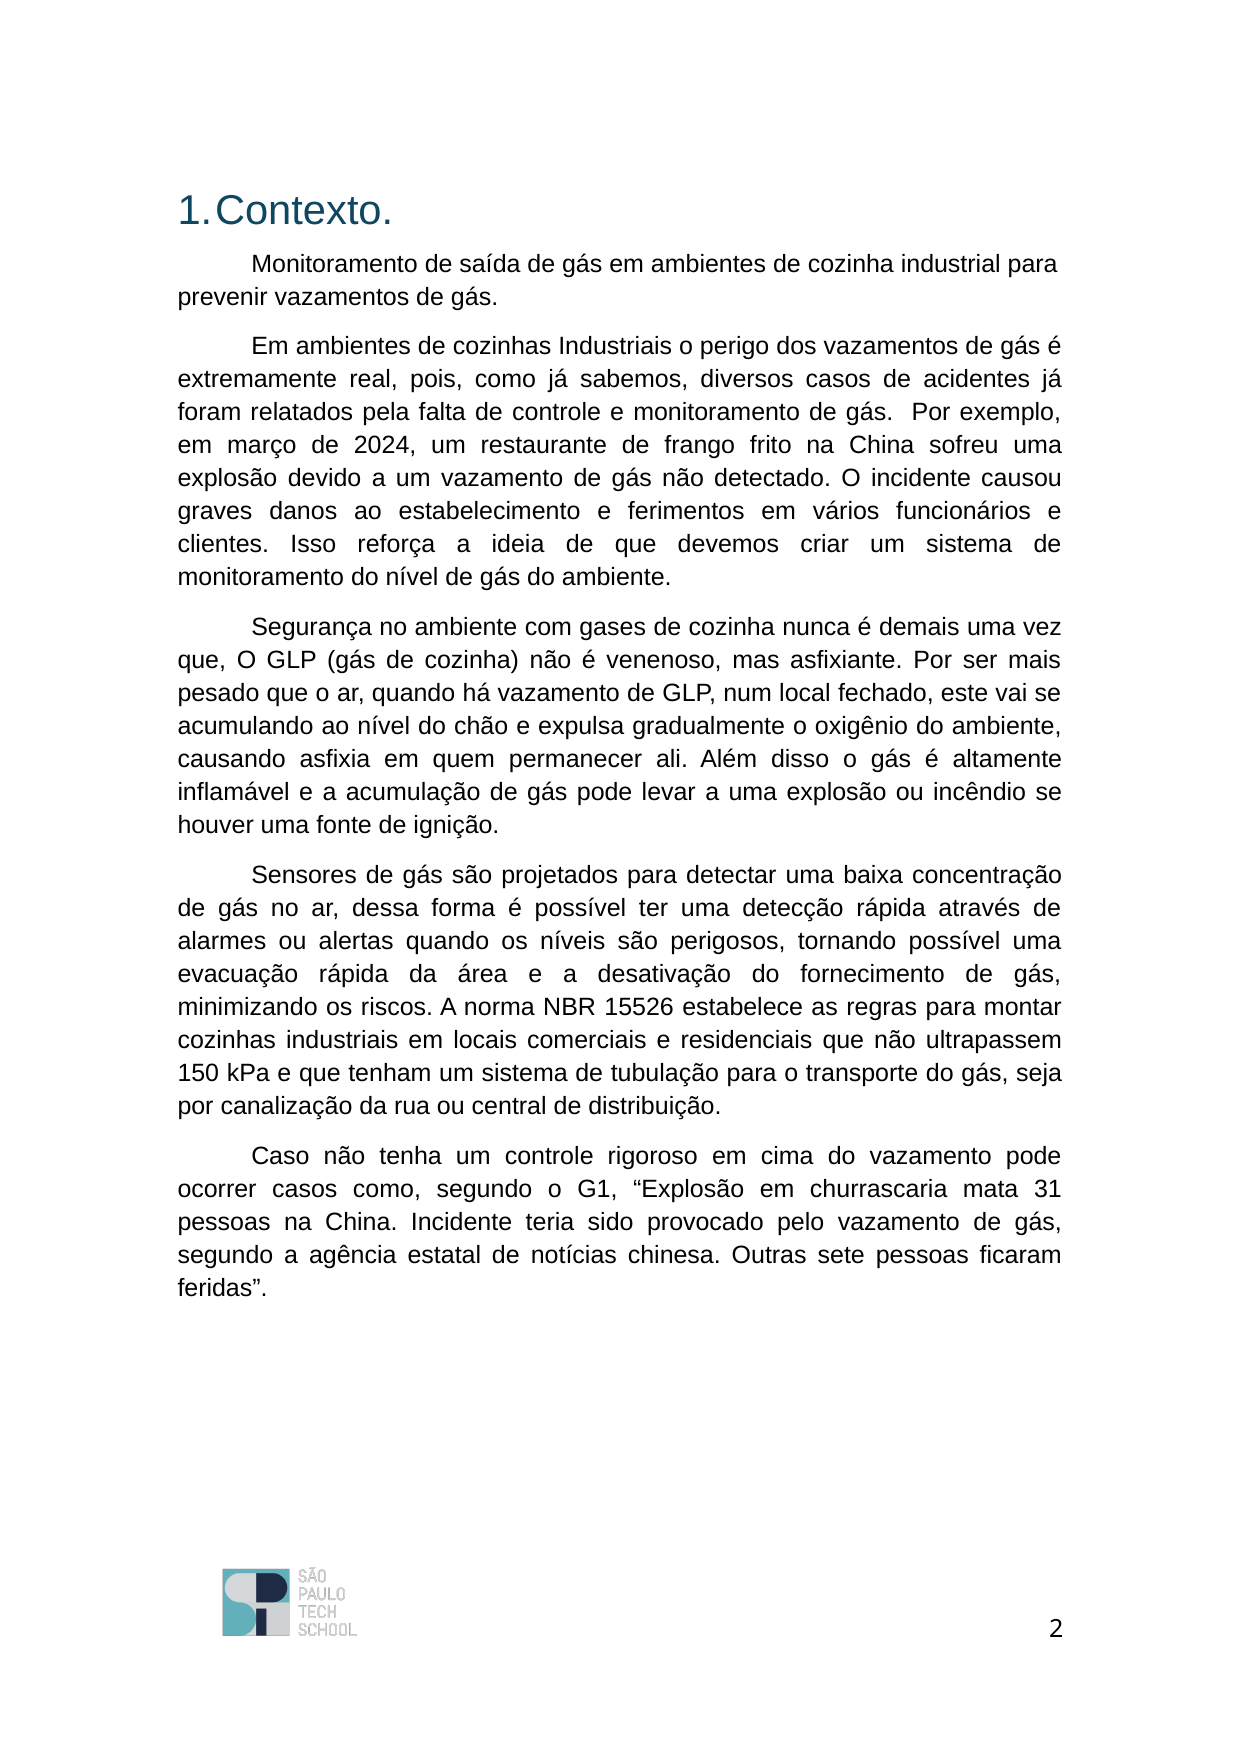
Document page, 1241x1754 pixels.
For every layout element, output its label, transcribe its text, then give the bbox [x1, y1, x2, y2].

text Caso não tenha um controle rigoroso em cima do vazamento pode ocorrer casos como, segundo o G1, “Explosão em churrascaria mata 31 pessoas na China. Incidente teria sido provocado pelo vazamento de gás, segundo a agência estatal de notícias chinesa. Outras sete pessoas ficaram feridas”. [177, 1141, 1063, 1302]
subtitle Contexto. [177, 185, 1063, 233]
text Sensores de gás são projetados para detectar uma baixa concentração de gás no ar, dessa forma é possível ter uma detecção rápida através de alarmes ou alertas quando os níveis são perigosos, tornando possível uma evacuação rápida da área e a desativação do fornecimento de gás, minimizando os riscos. A norma NBR 15526 estabelece as regras para montar cozinhas industriais em locais comerciais e residenciais que não ultrapassem 150 kPa e que tenham um sistema de tubulação para o transporte do gás, seja por canalização da rua ou central de distribuição. [177, 860, 1063, 1120]
text Em ambientes de cozinhas Industriais o perigo dos vazamentos de gás é extremamente real, pois, como já sabemos, diversos casos de acidentes já foram relatados pela falta de controle e monitoramento de gás. Por exemplo, em março de 2024, um restaurante de frango frito na China sofreu uma explosão devido a um vazamento de gás não detectado. O incidente causou graves danos ao estabelecimento e ferimentos em vários funcionários e clientes. Isso reforça a ideia de que devemos criar um sistema de monitoramento do nível de gás do ambiente. [177, 331, 1063, 591]
text Segurança no ambiente com gases de cozinha nunca é demais uma vez que, O GLP (gás de cozinha) não é venenoso, mas asfixiante. Por ser mais pesado que o ar, quando há vazamento de GLP, num local fechado, este vai se acumulando ao nível do chão e expulsa gradualmente o oxigênio do ambiente, causando asfixia em quem permanecer ali. Além disso o gás é altamente inflamável e a acumulação de gás pode levar a uma explosão ou incêndio se houver uma fonte de ignição. [177, 612, 1063, 839]
picture [214, 1564, 365, 1640]
text Monitoramento de saída de gás em ambientes de cozinha industrial para prevenir vazamentos de gás. [177, 248, 1063, 310]
